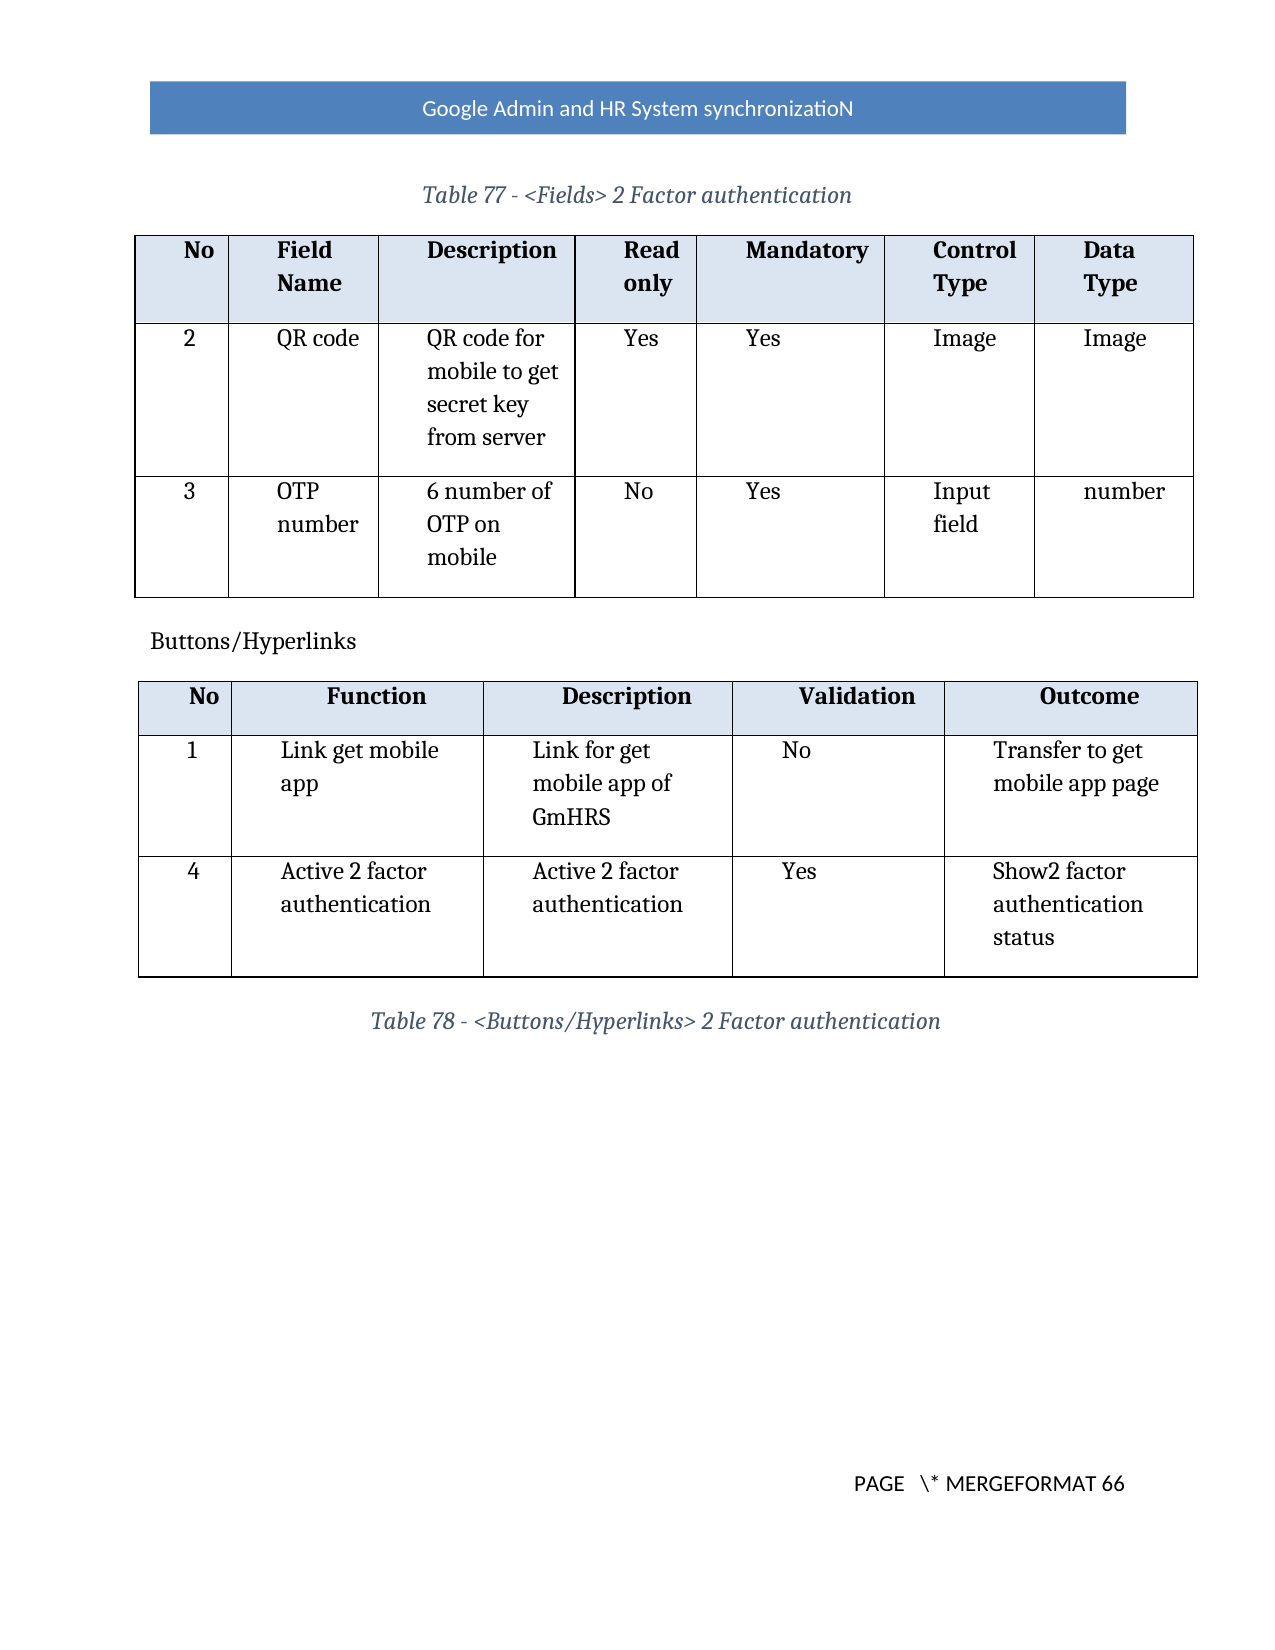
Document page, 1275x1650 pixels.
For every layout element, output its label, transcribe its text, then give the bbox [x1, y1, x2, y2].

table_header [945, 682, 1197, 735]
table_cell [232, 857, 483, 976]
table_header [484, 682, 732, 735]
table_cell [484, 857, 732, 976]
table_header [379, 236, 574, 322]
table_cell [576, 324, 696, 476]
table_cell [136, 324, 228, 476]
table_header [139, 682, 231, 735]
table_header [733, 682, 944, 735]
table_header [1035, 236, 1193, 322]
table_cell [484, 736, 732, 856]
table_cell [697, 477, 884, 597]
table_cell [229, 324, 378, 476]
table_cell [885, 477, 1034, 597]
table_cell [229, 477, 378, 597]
text Buttons/Hyperlinks [150, 598, 1125, 656]
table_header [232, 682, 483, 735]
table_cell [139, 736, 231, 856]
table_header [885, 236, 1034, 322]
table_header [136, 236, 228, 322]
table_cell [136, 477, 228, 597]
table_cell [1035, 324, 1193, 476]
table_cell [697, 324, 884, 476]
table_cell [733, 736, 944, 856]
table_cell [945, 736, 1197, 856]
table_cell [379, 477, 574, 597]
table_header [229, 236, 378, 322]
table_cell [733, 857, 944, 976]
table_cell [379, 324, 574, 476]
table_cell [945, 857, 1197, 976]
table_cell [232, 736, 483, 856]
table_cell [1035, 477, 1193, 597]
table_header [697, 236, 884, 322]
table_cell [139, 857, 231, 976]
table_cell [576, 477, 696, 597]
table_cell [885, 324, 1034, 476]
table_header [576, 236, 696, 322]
